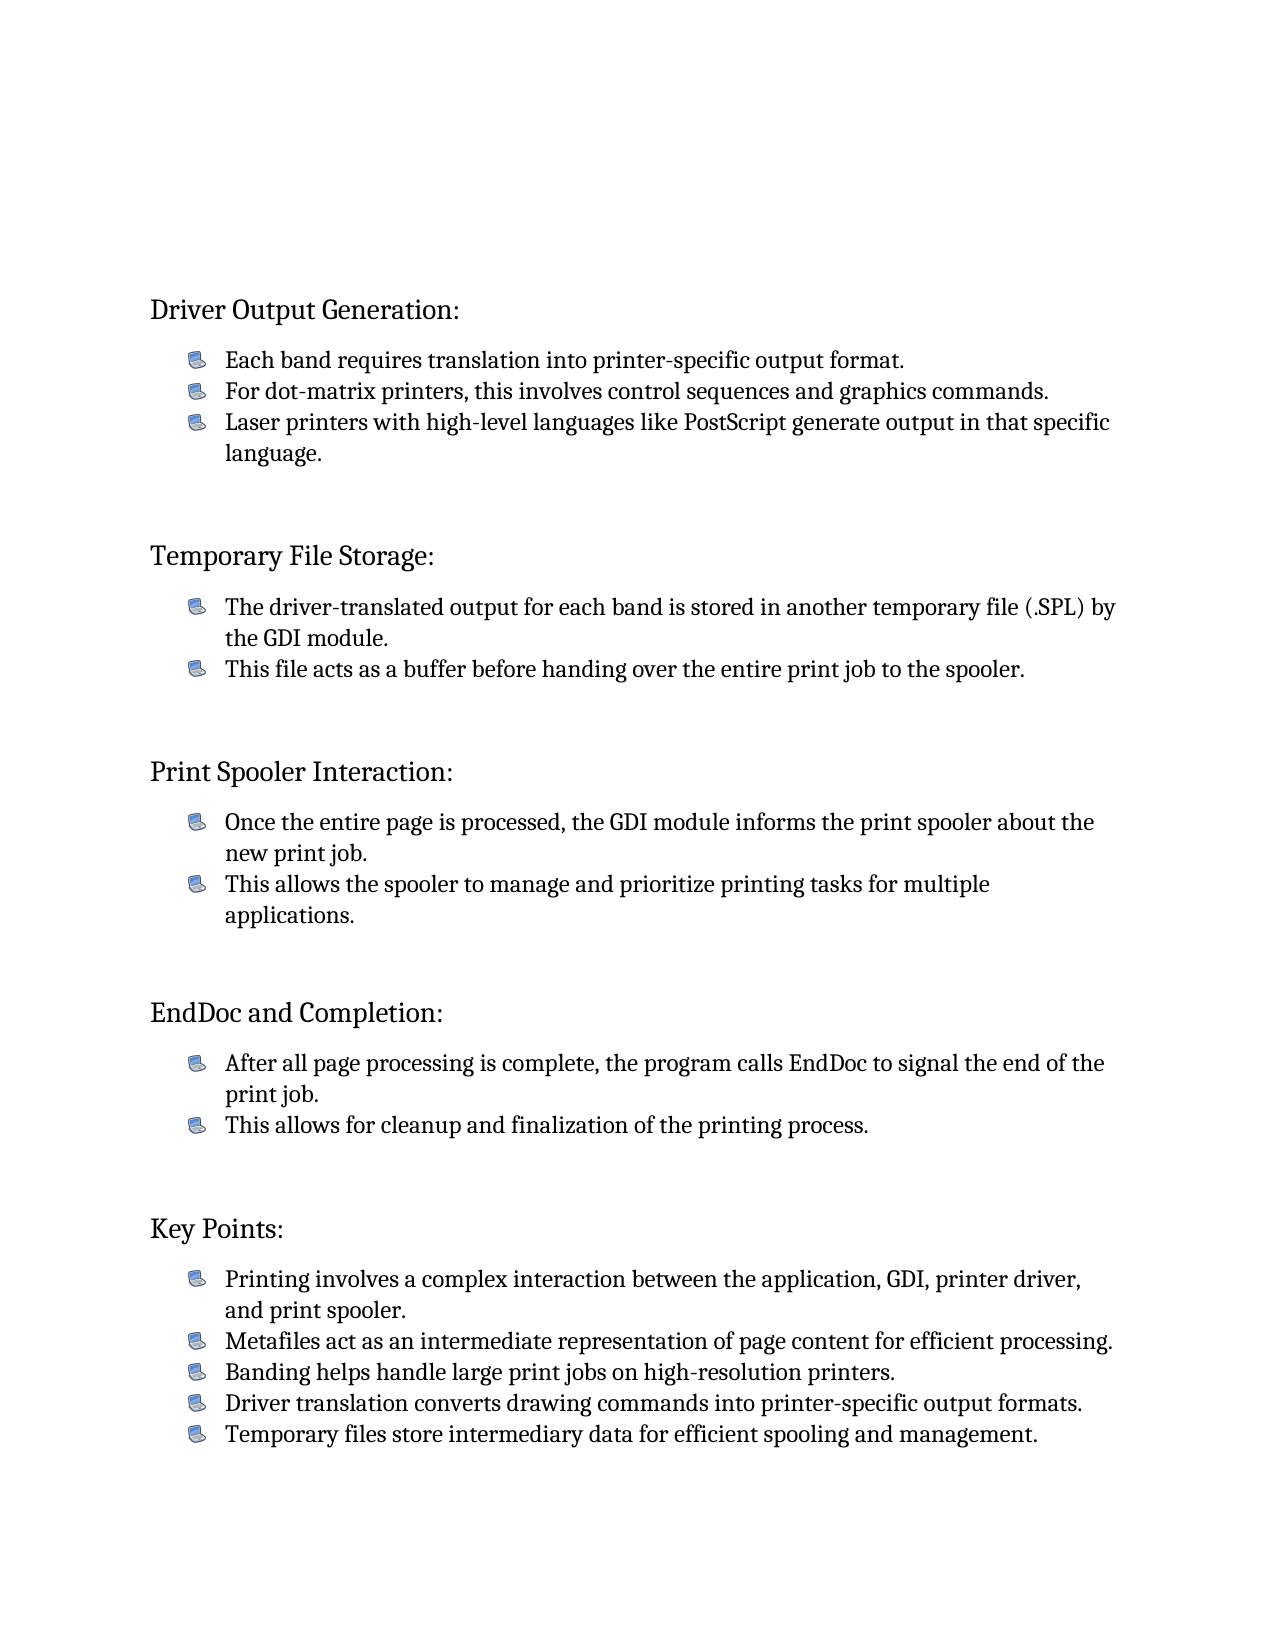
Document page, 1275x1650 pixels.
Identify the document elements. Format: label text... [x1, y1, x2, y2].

list The driver-translated output for each band is stored in another temporary file (.SPL) by the GDI module. [187, 592, 1125, 652]
picture [188, 1425, 206, 1443]
list Metafiles act as an intermediate representation of page content for efficient processing. [187, 1327, 1125, 1355]
picture [188, 598, 206, 615]
text Driver Output Generation: [150, 293, 1125, 327]
list This allows the spooler to manage and prioritize printing tasks for multiple applications. [187, 870, 1125, 930]
list Printing involves a complex interaction between the application, GDI, printer driver, and print spooler. [187, 1264, 1125, 1324]
picture [188, 414, 206, 431]
picture [188, 1363, 206, 1381]
list Driver translation converts drawing commands into printer-specific output formats. [187, 1389, 1125, 1417]
picture [188, 1270, 206, 1287]
picture [188, 660, 206, 677]
picture [188, 1055, 206, 1072]
picture [188, 383, 206, 400]
list Banding helps handle large print jobs on high-resolution printers. [187, 1358, 1125, 1386]
picture [188, 1117, 206, 1134]
picture [188, 1394, 206, 1412]
list Each band requires translation into printer-specific output format. [187, 346, 1125, 375]
picture [188, 1332, 206, 1350]
text Temporary File Storage: [150, 539, 1125, 573]
picture [188, 813, 206, 831]
text Print Spooler Interaction: [150, 755, 1125, 788]
list Once the entire page is processed, the GDI module informs the print spooler about the new print job. [187, 808, 1125, 868]
list This allows for cleanup and finalization of the printing process. [187, 1111, 1125, 1140]
list Laser printers with high-level languages like PostScript generate output in that specific language. [187, 408, 1125, 468]
list After all page processing is complete, the program calls EndDoc to signal the end of the print job. [187, 1049, 1125, 1109]
text Key Points: [150, 1212, 1125, 1245]
list This file acts as a buffer before handing over the entire print job to the spooler. [187, 654, 1125, 683]
picture [188, 351, 206, 369]
text EndDoc and Completion: [150, 996, 1125, 1030]
list For dot-matrix printers, this involves control sequences and graphics commands. [187, 377, 1125, 406]
picture [188, 875, 206, 893]
list Temporary files store intermediary data for efficient spooling and management. [187, 1420, 1125, 1448]
